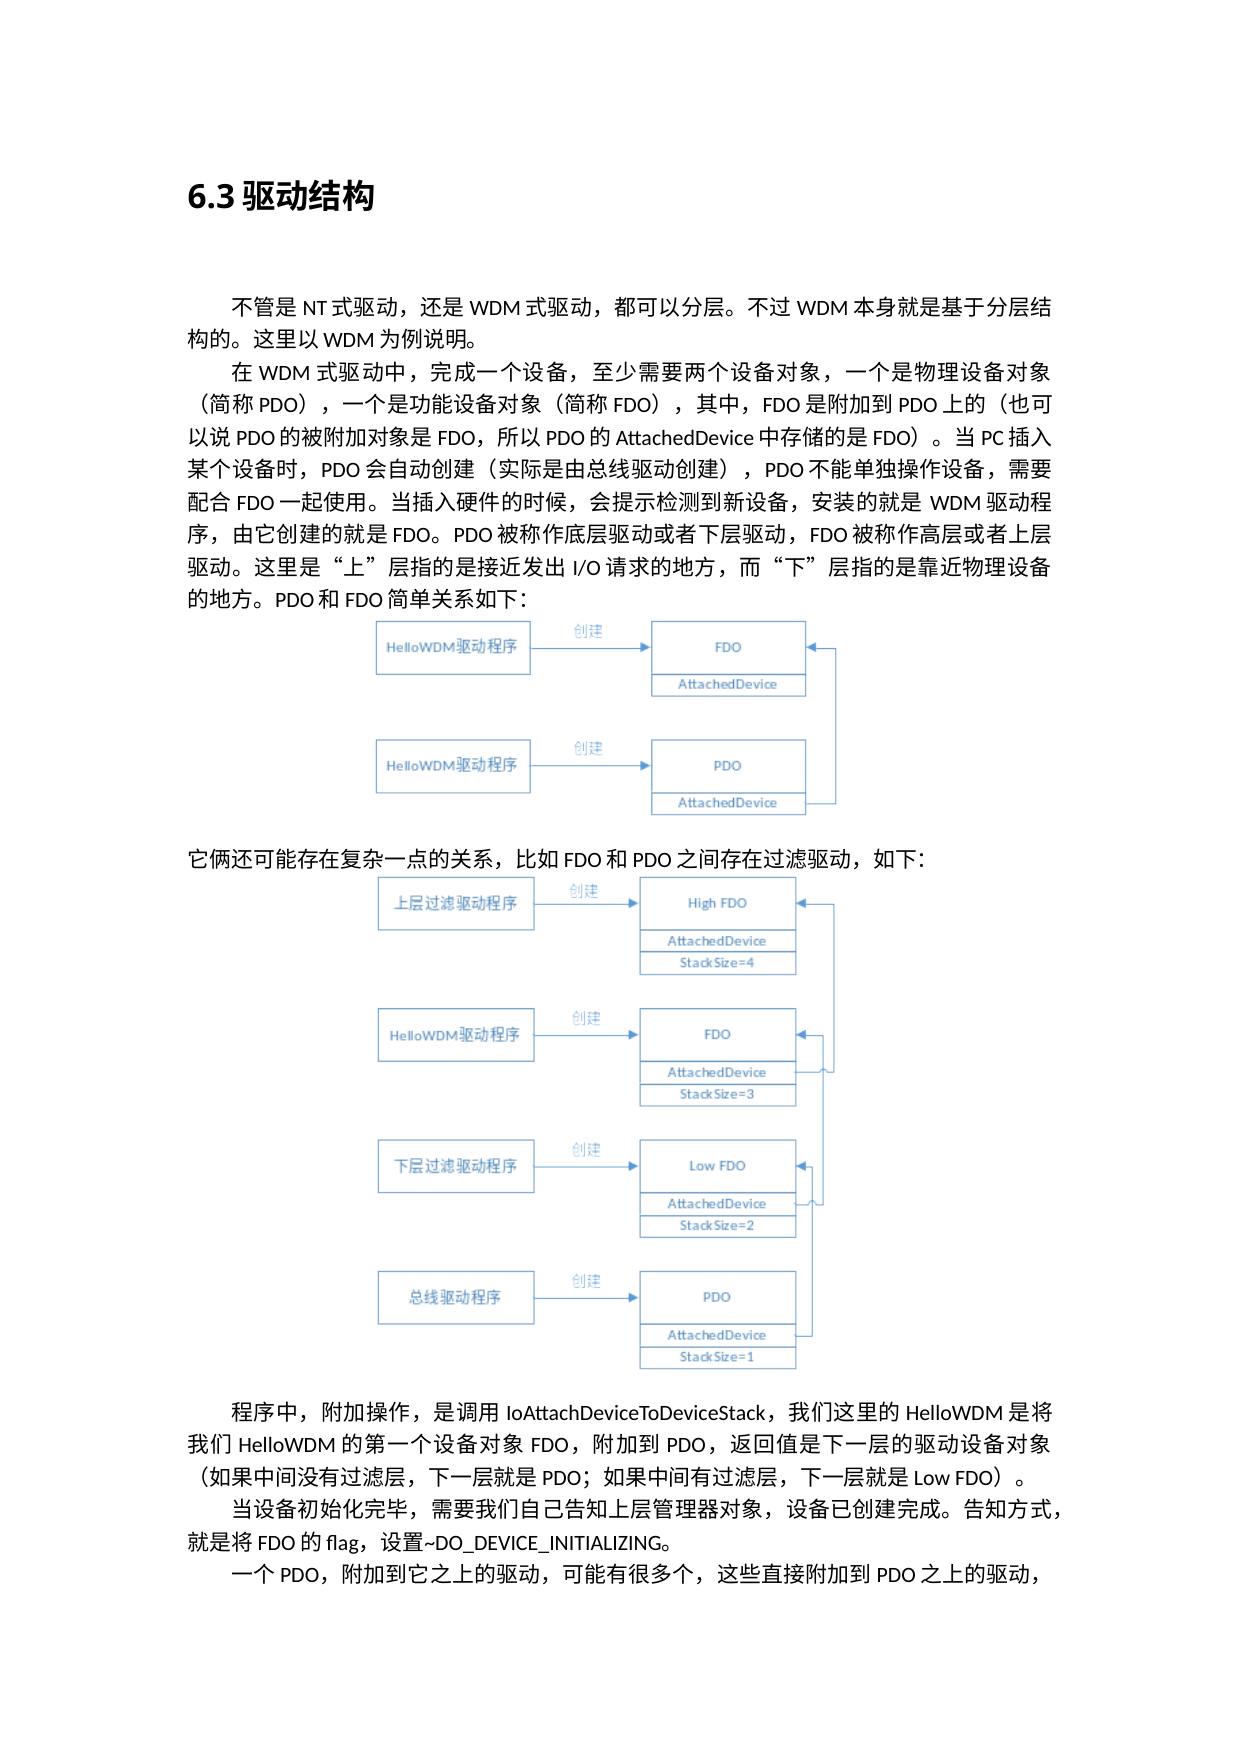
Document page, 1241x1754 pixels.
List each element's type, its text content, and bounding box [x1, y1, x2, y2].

text 它俩还可能存在复杂一点的关系，比如FDO和PDO之间存在过滤驱动，如下： [187, 842, 1053, 874]
subtitle 6.3驱动结构 [187, 162, 1053, 227]
text 在WDM式驱动中，完成一个设备，至少需要两个设备对象，一个是物理设备对象（简称PDO），一个是功能设备对象（简称FDO），其中，FDO是附加到PDO上的（也可以说PDO的被附加对象是FDO，所以PDO的AttachedDevice中存储的是FDO）。当PC插入某个设备时，PDO会自动创建（实际是由总线驱动创建），PDO不能单独操作设备，需要配合FDO一起使用。当插入硬件的时候，会提示检测到新设备，安装的就是WDM驱动程序，由它创建的就是FDO。PDO被称作底层驱动或者下层驱动，FDO被称作高层或者上层驱动。这里是“上”层指的是接近发出I/O请求的地方，而“下”层指的是靠近物理设备的地方。PDO和FDO简单关系如下： [187, 354, 1053, 614]
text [187, 1557, 1053, 1589]
text 程序中，附加操作，是调用IoAttachDeviceToDeviceStack，我们这里的HelloWDM是将我们HelloWDM的第一个设备对象FDO，附加到PDO，返回值是下一层的驱动设备对象（如果中间没有过滤层，下一层就是PDO；如果中间有过滤层，下一层就是Low FDO）。 [187, 1394, 1053, 1492]
text 当设备初始化完毕，需要我们自己告知上层管理器对象，设备已创建完成。告知方式，就是将FDO的flag，设置~DO_DEVICE_INITIALIZING。 [187, 1492, 1053, 1557]
text 不管是NT式驱动，还是WDM式驱动，都可以分层。不过WDM本身就是基于分层结构的。这里以WDM为例说明。 [187, 289, 1053, 354]
